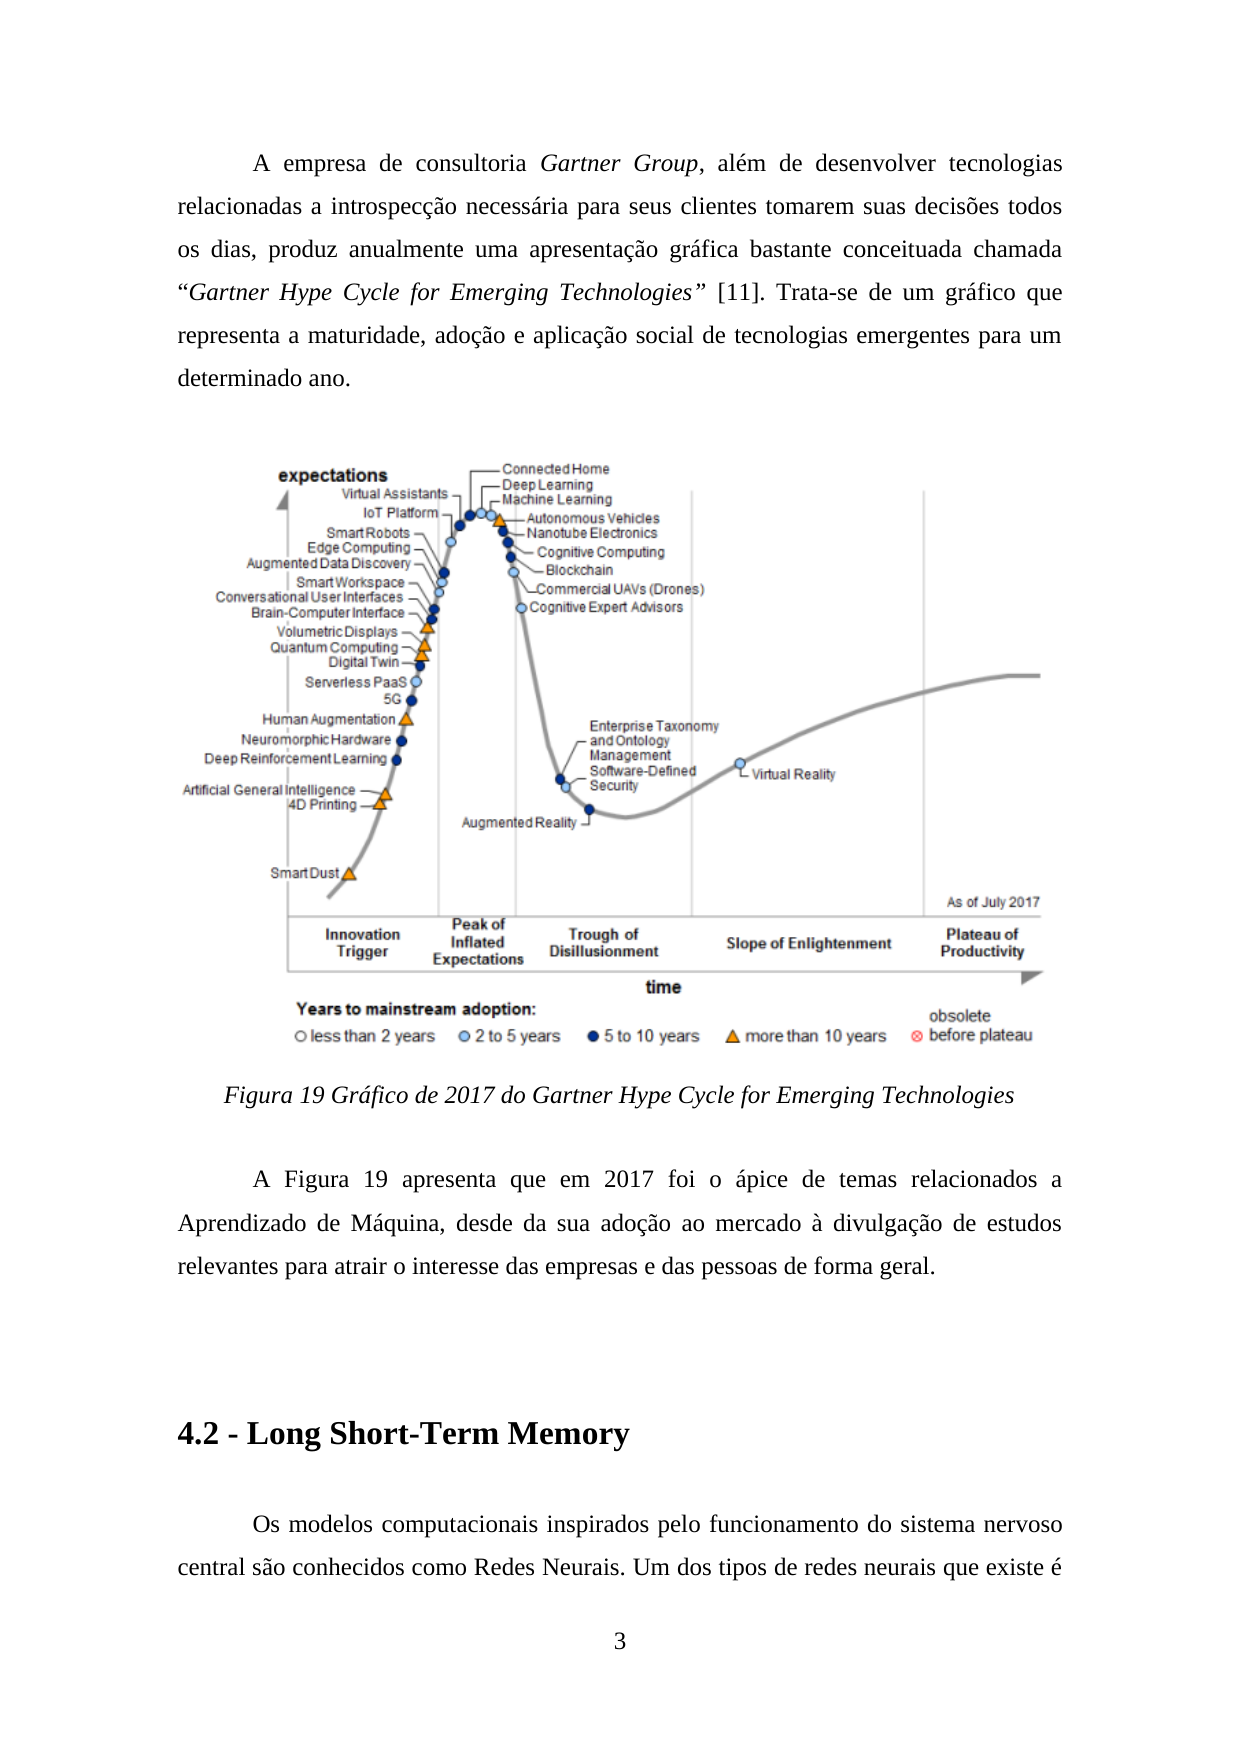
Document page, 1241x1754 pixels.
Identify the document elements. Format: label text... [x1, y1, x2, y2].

text A empresa de consultoria Gartner Group, além de desenvolver tecnologias relacionadas a introspecção necessária para seus clientes tomarem suas decisões todos os dias, produz anualmente uma apresentação gráfica bastante conceituada chamada “Gartner Hype Cycle for Emerging Technologies” [11]. Trata-se de um gráfico que representa a maturidade, adoção e aplicação social de tecnologias emergentes para um determinado ano. [177, 148, 1063, 392]
text A Figura 19 apresenta que em 2017 foi o ápice de temas relacionados a Aprendizado de Máquina, desde da sua adoção ao mercado à divulgação de estudos relevantes para atrair o interesse das empresas e das pessoas de forma geral. [177, 1164, 1063, 1279]
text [177, 1509, 1063, 1581]
text 4.2 - Long Short-Term Memory [177, 1413, 1063, 1451]
text Figura 19 Gráfico de 2017 do Gartner Hype Cycle for Emerging Technologies [177, 1080, 1063, 1109]
picture [177, 449, 1063, 1054]
